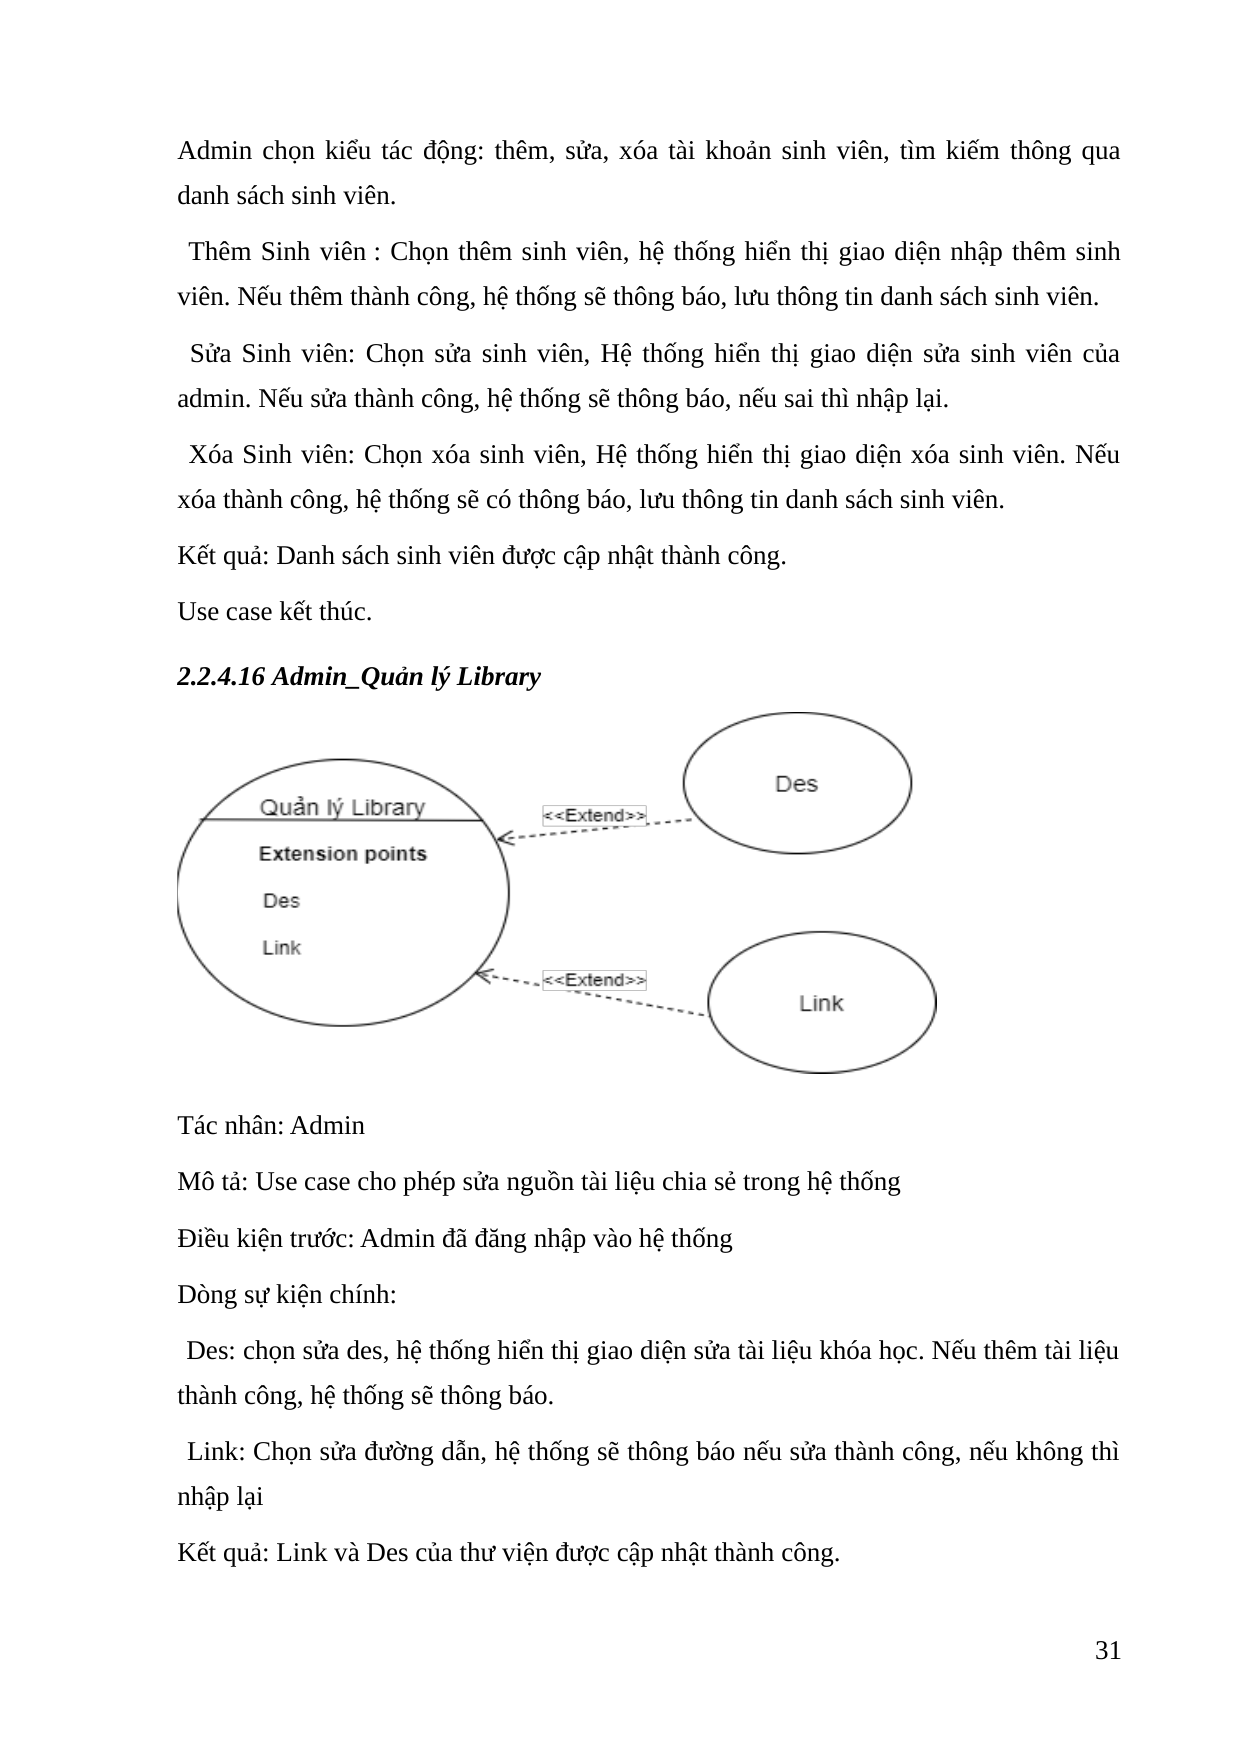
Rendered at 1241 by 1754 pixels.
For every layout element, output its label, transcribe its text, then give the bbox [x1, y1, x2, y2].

text Mô tả: Use case cho phép sửa nguồn tài liệu chia sẻ trong hệ thống [177, 1162, 1122, 1200]
text Tác nhân: Admin [177, 1106, 1122, 1144]
subtitle Admin_Quản lý Library [177, 656, 1122, 694]
text Kết quả: Danh sách sinh viên được cập nhật thành công. [177, 536, 1122, 573]
text Điều kiện trước: Admin đã đăng nhập vào hệ thống [177, 1218, 1122, 1256]
text Kết quả: Link và Des của thư viện được cập nhật thành công. [177, 1533, 1122, 1571]
text Sửa Sinh viên: Chọn sửa sinh viên, Hệ thống hiển thị giao diện sửa sinh viên của admin. Nếu sửa thành công, hệ thống sẽ thông báo, nếu sai thì nhập lại. [177, 333, 1122, 416]
text Xóa Sinh viên: Chọn xóa sinh viên, Hệ thống hiển thị giao diện xóa sinh viên. Nếu xóa thành công, hệ thống sẽ có thông báo, lưu thông tin danh sách sinh viên. [177, 435, 1122, 517]
text Admin chọn kiểu tác động: thêm, sửa, xóa tài khoản sinh viên, tìm kiếm thông qua danh sách sinh viên. [177, 131, 1122, 214]
text Link: Chọn sửa đường dẫn, hệ thống sẽ thông báo nếu sửa thành công, nếu không thì nhập lại [177, 1432, 1122, 1514]
text Dòng sự kiện chính: [177, 1275, 1122, 1312]
text Thêm Sinh viên : Chọn thêm sinh viên, hệ thống hiển thị giao diện nhập thêm sinh viên. Nếu thêm thành công, hệ thống sẽ thông báo, lưu thông tin danh sách sinh viên. [177, 232, 1122, 315]
text Des: chọn sửa des, hệ thống hiển thị giao diện sửa tài liệu khóa học. Nếu thêm tài liệu thành công, hệ thống sẽ thông báo. [177, 1331, 1122, 1413]
text Use case kết thúc. [177, 592, 1122, 629]
picture [177, 712, 937, 1074]
